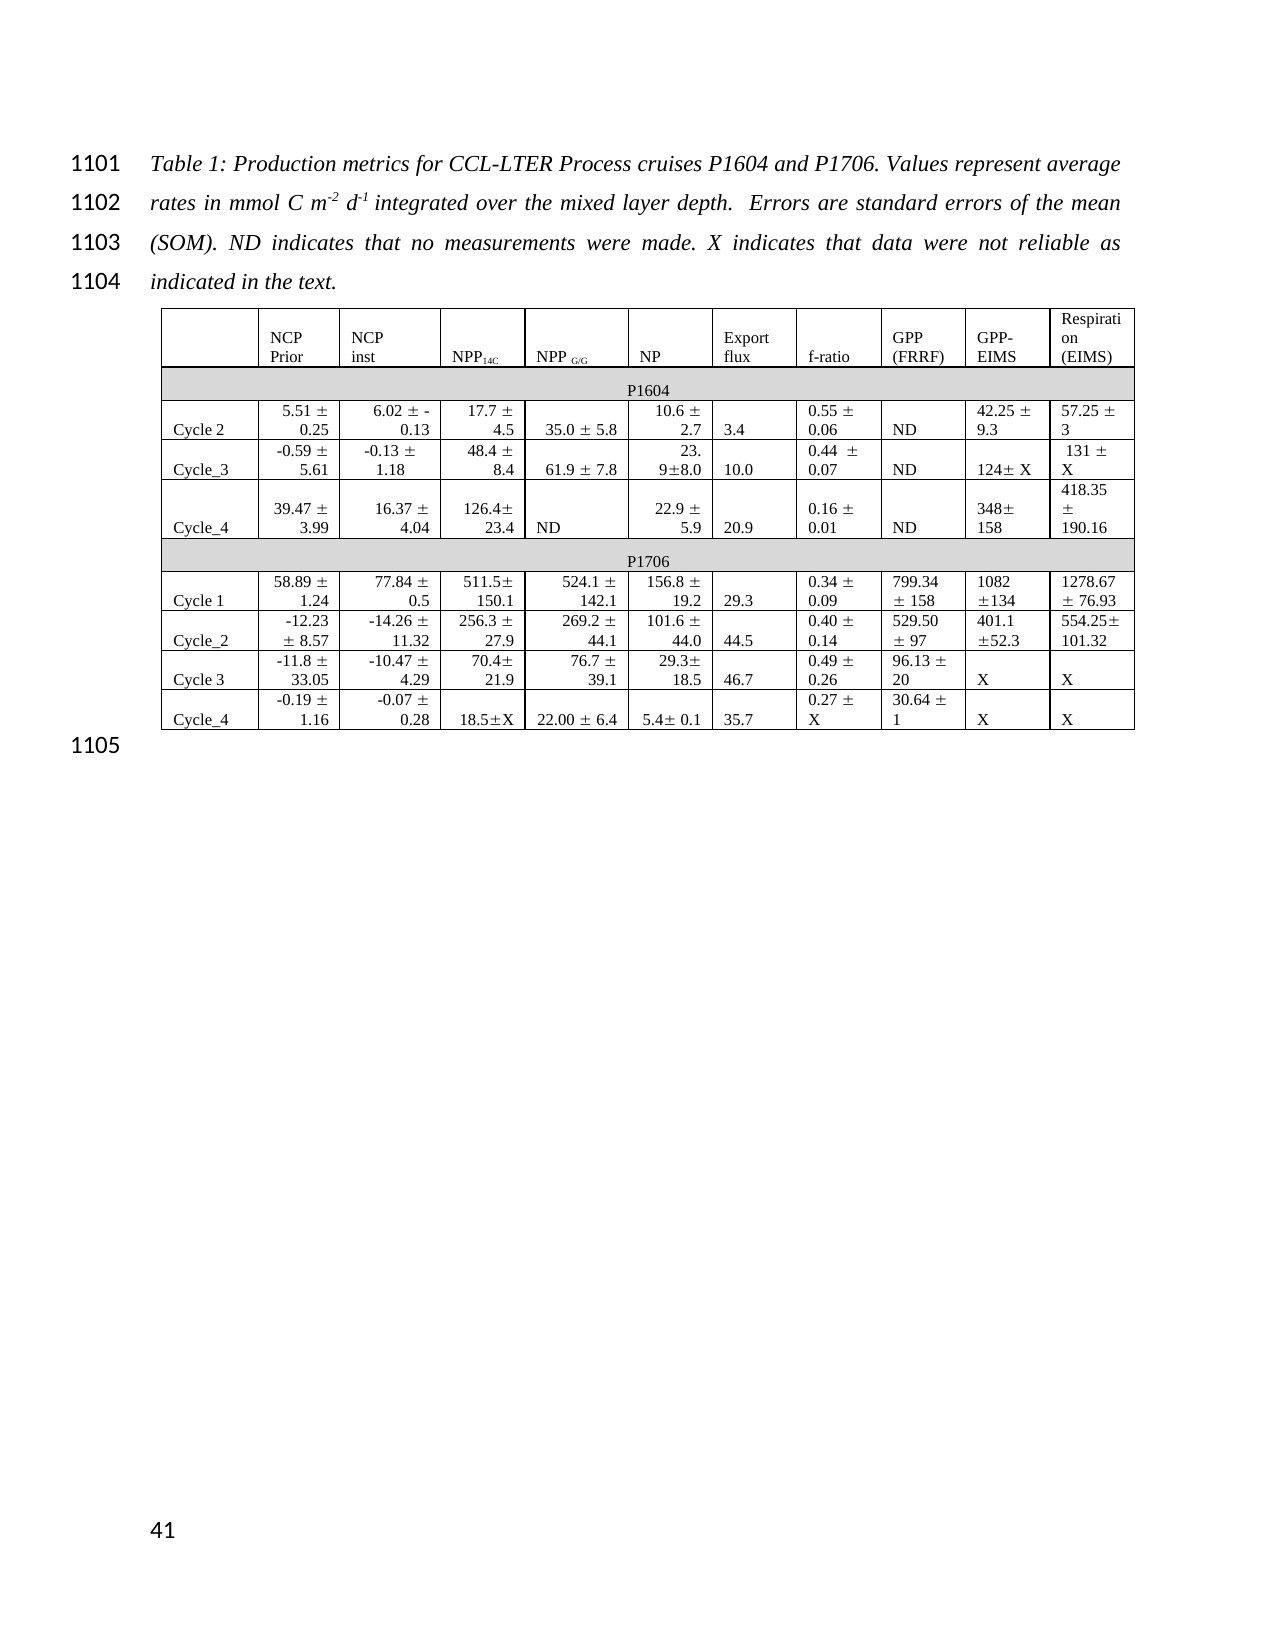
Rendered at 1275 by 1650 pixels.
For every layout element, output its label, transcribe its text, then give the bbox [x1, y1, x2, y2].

table_cell -0.07 0.28 [340, 690, 440, 729]
table_cell 5.51 0.25 [259, 401, 339, 439]
table_cell 524.1 142.1 [526, 572, 628, 610]
table_header NP [629, 309, 712, 366]
table_cell 554.25 101.32 [1051, 611, 1134, 650]
table_cell 5.4 0.1 [629, 690, 712, 729]
table_cell 35.0 5.8 [526, 401, 628, 439]
table_header GPP-EIMS [966, 309, 1049, 366]
table_cell 124 X [966, 440, 1049, 479]
table_cell 418.35 190.16 [1051, 480, 1134, 537]
table_cell Cycle_3 [162, 440, 258, 479]
table_cell Cycle 2 [162, 401, 258, 439]
table_cell 101.6 44.0 [629, 611, 712, 650]
text Table 1: Production metrics for CCL-LTER Process cruises P1604 and P1706. Values represent average rates in mmol C m-2 d-1 integrated over the mixed layer depth. Errors are standard errors of the mean (SOM). ND indicates that no measurements were made. X indicates that data were not reliable as indicated in the text. [150, 150, 1125, 295]
table_cell -0.59 5.61 [259, 440, 339, 479]
table_cell 10.0 [713, 440, 796, 479]
table_cell 42.25 9.3 [966, 401, 1049, 439]
table_cell 126.4 23.4 [441, 480, 524, 537]
table_cell 35.7 [713, 690, 796, 729]
table_cell -10.47 4.29 [340, 651, 440, 689]
table_cell 22.9 5.9 [629, 480, 712, 537]
table_cell 348 158 [966, 480, 1049, 537]
table_cell -11.8 33.05 [259, 651, 339, 689]
table_cell 48.4 8.4 [441, 440, 524, 479]
table_cell 30.64 1 [882, 690, 965, 729]
table_cell 29.3 [713, 572, 796, 610]
table_cell Cycle_2 [162, 611, 258, 650]
table_header NCP inst [340, 309, 440, 366]
table_cell ND [526, 480, 628, 537]
table_cell 0.16 0.01 [797, 480, 881, 537]
table_cell ND [882, 480, 965, 537]
table_cell P1706 [162, 539, 1134, 571]
table_cell 0.49 0.26 [797, 651, 881, 689]
table_cell 77.84 0.5 [340, 572, 440, 610]
table_cell 70.4 21.9 [441, 651, 524, 689]
table_cell P1604 [162, 368, 1134, 400]
table_cell 0.55 0.06 [797, 401, 881, 439]
table_cell Cycle 3 [162, 651, 258, 689]
table_cell Cycle_4 [162, 690, 258, 729]
table_cell -12.23 8.57 [259, 611, 339, 650]
table_cell 57.25 3 [1051, 401, 1134, 439]
table_header Respiration (EIMS) [1051, 309, 1134, 366]
table_cell 0.44 0.07 [797, 440, 881, 479]
table_cell 0.40 0.14 [797, 611, 881, 650]
table_cell X [966, 651, 1049, 689]
table_cell X [1051, 690, 1134, 729]
table_cell 269.2 44.1 [526, 611, 628, 650]
table_cell X [966, 690, 1049, 729]
table_cell 1278.67 76.93 [1051, 572, 1134, 610]
table_cell 23.98.0 [629, 440, 712, 479]
table_cell 16.37 4.04 [340, 480, 440, 537]
table_header [162, 309, 258, 366]
table_header NPP G/G [526, 309, 628, 366]
table_cell 17.7 4.5 [441, 401, 524, 439]
table_cell 511.5 150.1 [441, 572, 524, 610]
table_cell 29.3 18.5 [629, 651, 712, 689]
table_cell -0.19 1.16 [259, 690, 339, 729]
table_header GPP (FRRF) [882, 309, 965, 366]
table_cell 401.1 52.3 [966, 611, 1049, 650]
table_cell 20.9 [713, 480, 796, 537]
table_cell 256.3 27.9 [441, 611, 524, 650]
table_cell 529.50 97 [882, 611, 965, 650]
table_cell 10.6 2.7 [629, 401, 712, 439]
table_header NCP Prior [259, 309, 339, 366]
table_cell 46.7 [713, 651, 796, 689]
table_cell -0.13 1.18 [340, 440, 440, 479]
table_cell 156.8 19.2 [629, 572, 712, 610]
table_cell 799.34 158 [882, 572, 965, 610]
table_cell 0.34 0.09 [797, 572, 881, 610]
table_header NPP14C [441, 309, 524, 366]
table_cell 0.27 X [797, 690, 881, 729]
table_cell 58.89 1.24 [259, 572, 339, 610]
table_cell 96.13 20 [882, 651, 965, 689]
table_cell 1082 134 [966, 572, 1049, 610]
table_cell 44.5 [713, 611, 796, 650]
table_header Export flux [713, 309, 796, 366]
table_cell 18.5X [441, 690, 524, 729]
table_cell 76.7 39.1 [526, 651, 628, 689]
table_cell 6.02 -0.13 [340, 401, 440, 439]
table_cell 39.47 3.99 [259, 480, 339, 537]
table_cell 3.4 [713, 401, 796, 439]
table_cell ND [882, 401, 965, 439]
table_cell 22.00 6.4 [526, 690, 628, 729]
table_header f-ratio [797, 309, 881, 366]
table_cell Cycle 1 [162, 572, 258, 610]
table_cell 61.9 7.8 [526, 440, 628, 479]
table_cell Cycle_4 [162, 480, 258, 537]
table_cell X [1051, 651, 1134, 689]
table_cell ND [882, 440, 965, 479]
table_cell -14.26 11.32 [340, 611, 440, 650]
table_cell 131 X [1051, 440, 1134, 479]
